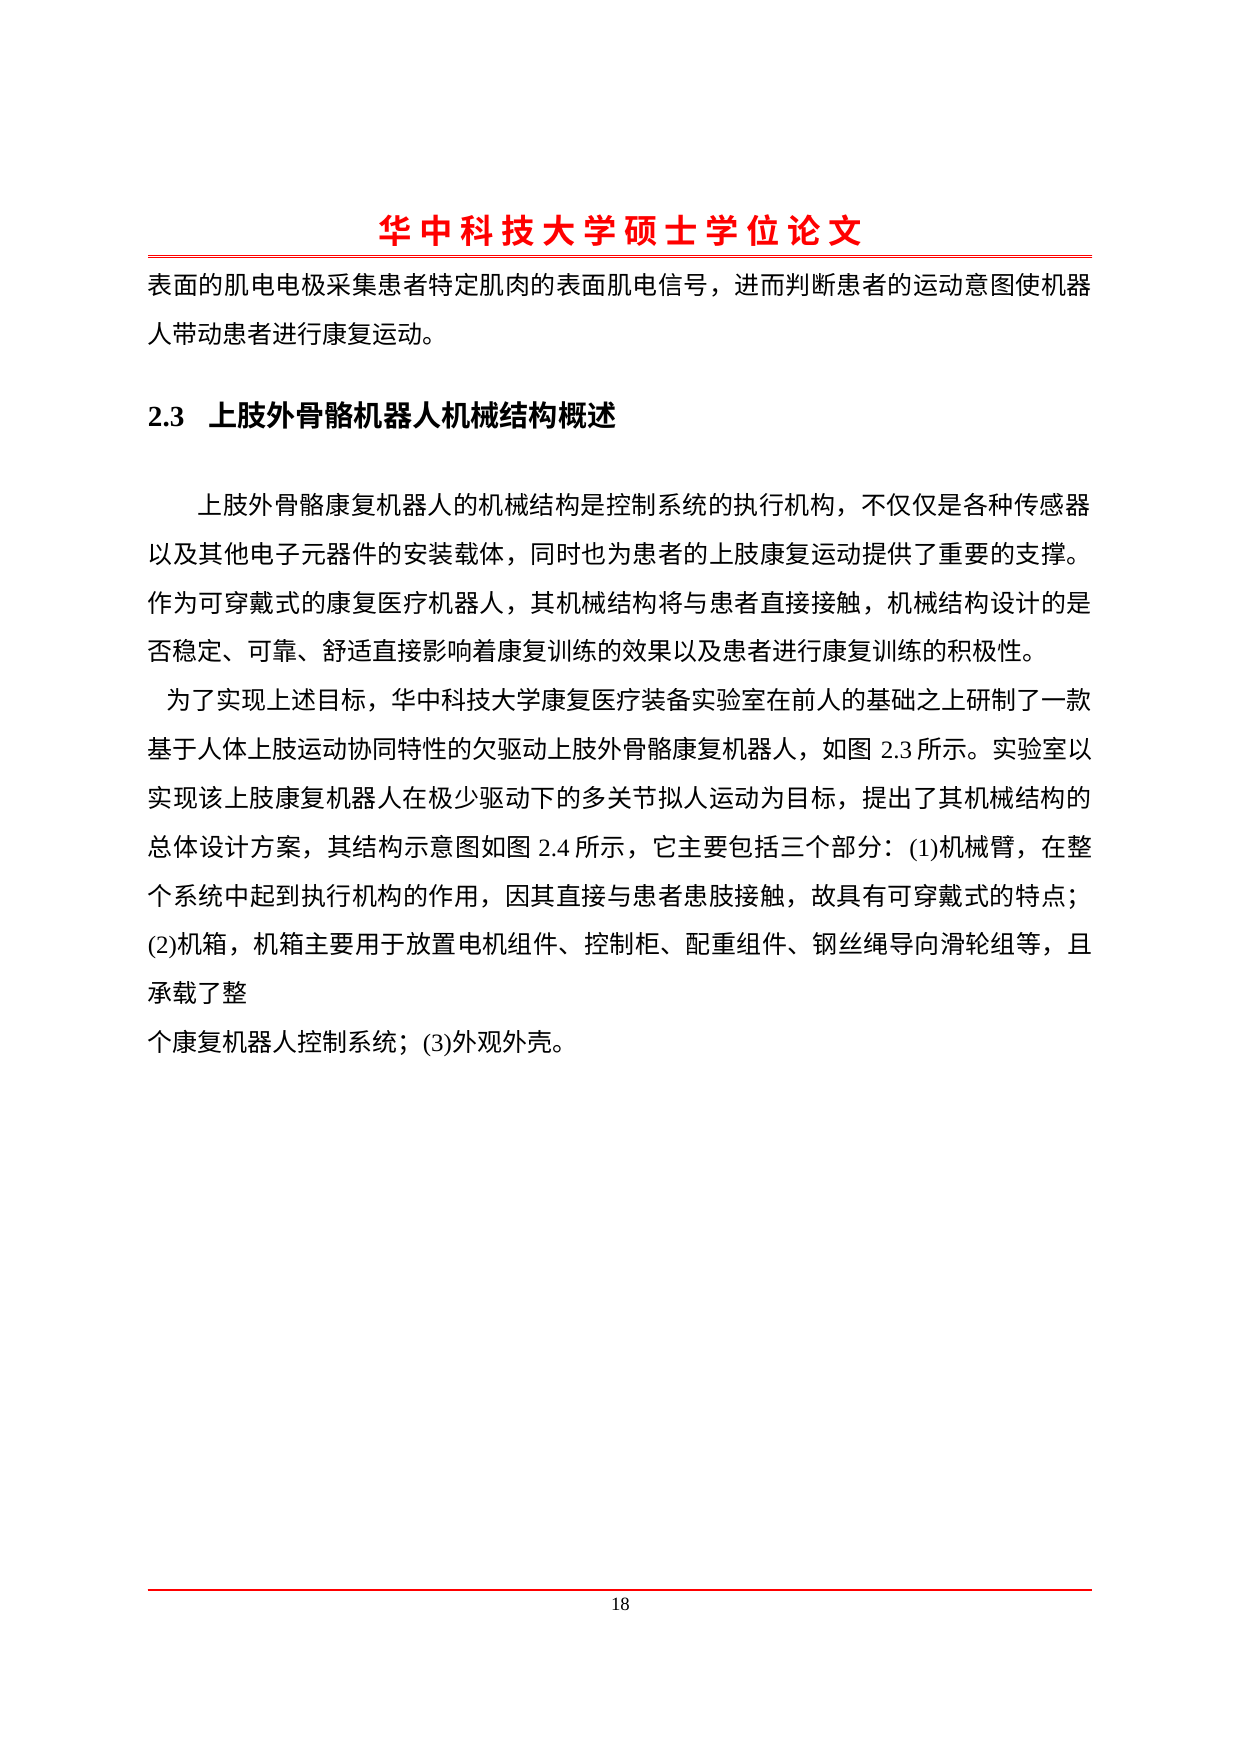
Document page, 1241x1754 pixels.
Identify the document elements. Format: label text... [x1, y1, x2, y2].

subtitle 上肢外骨骼机器人机械结构概述 [148, 393, 1092, 435]
text 为了实现上述目标，华中科技大学康复医疗装备实验室在前人的基础之上研制了一款基于人体上肢运动协同特性的欠驱动上肢外骨骼康复机器人，如图2.3所示。实验室以实现该上肢康复机器人在极少驱动下的多关节拟人运动为目标，提出了其机械结构的总体设计方案，其结构示意图如图2.4所示，它主要包括三个部分：(1)机械臂，在整个系统中起到执行机构的作用，因其直接与患者患肢接触，故具有可穿戴式的特点；(2)机箱，机箱主要用于放置电机组件、控制柜、配重组件、钢丝绳导向滑轮组等，且承载了整 [148, 681, 1092, 1010]
text 个康复机器人控制系统；(3)外观外壳。 [148, 1023, 1092, 1059]
text 上肢外骨骼康复机器人的机械结构是控制系统的执行机构，不仅仅是各种传感器以及其他电子元器件的安装载体，同时也为患者的上肢康复运动提供了重要的支撑。作为可穿戴式的康复医疗机器人，其机械结构将与患者直接接触，机械结构设计的是否稳定、可靠、舒适直接影响着康复训练的效果以及患者进行康复训练的积极性。 [148, 485, 1092, 668]
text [148, 266, 1092, 351]
